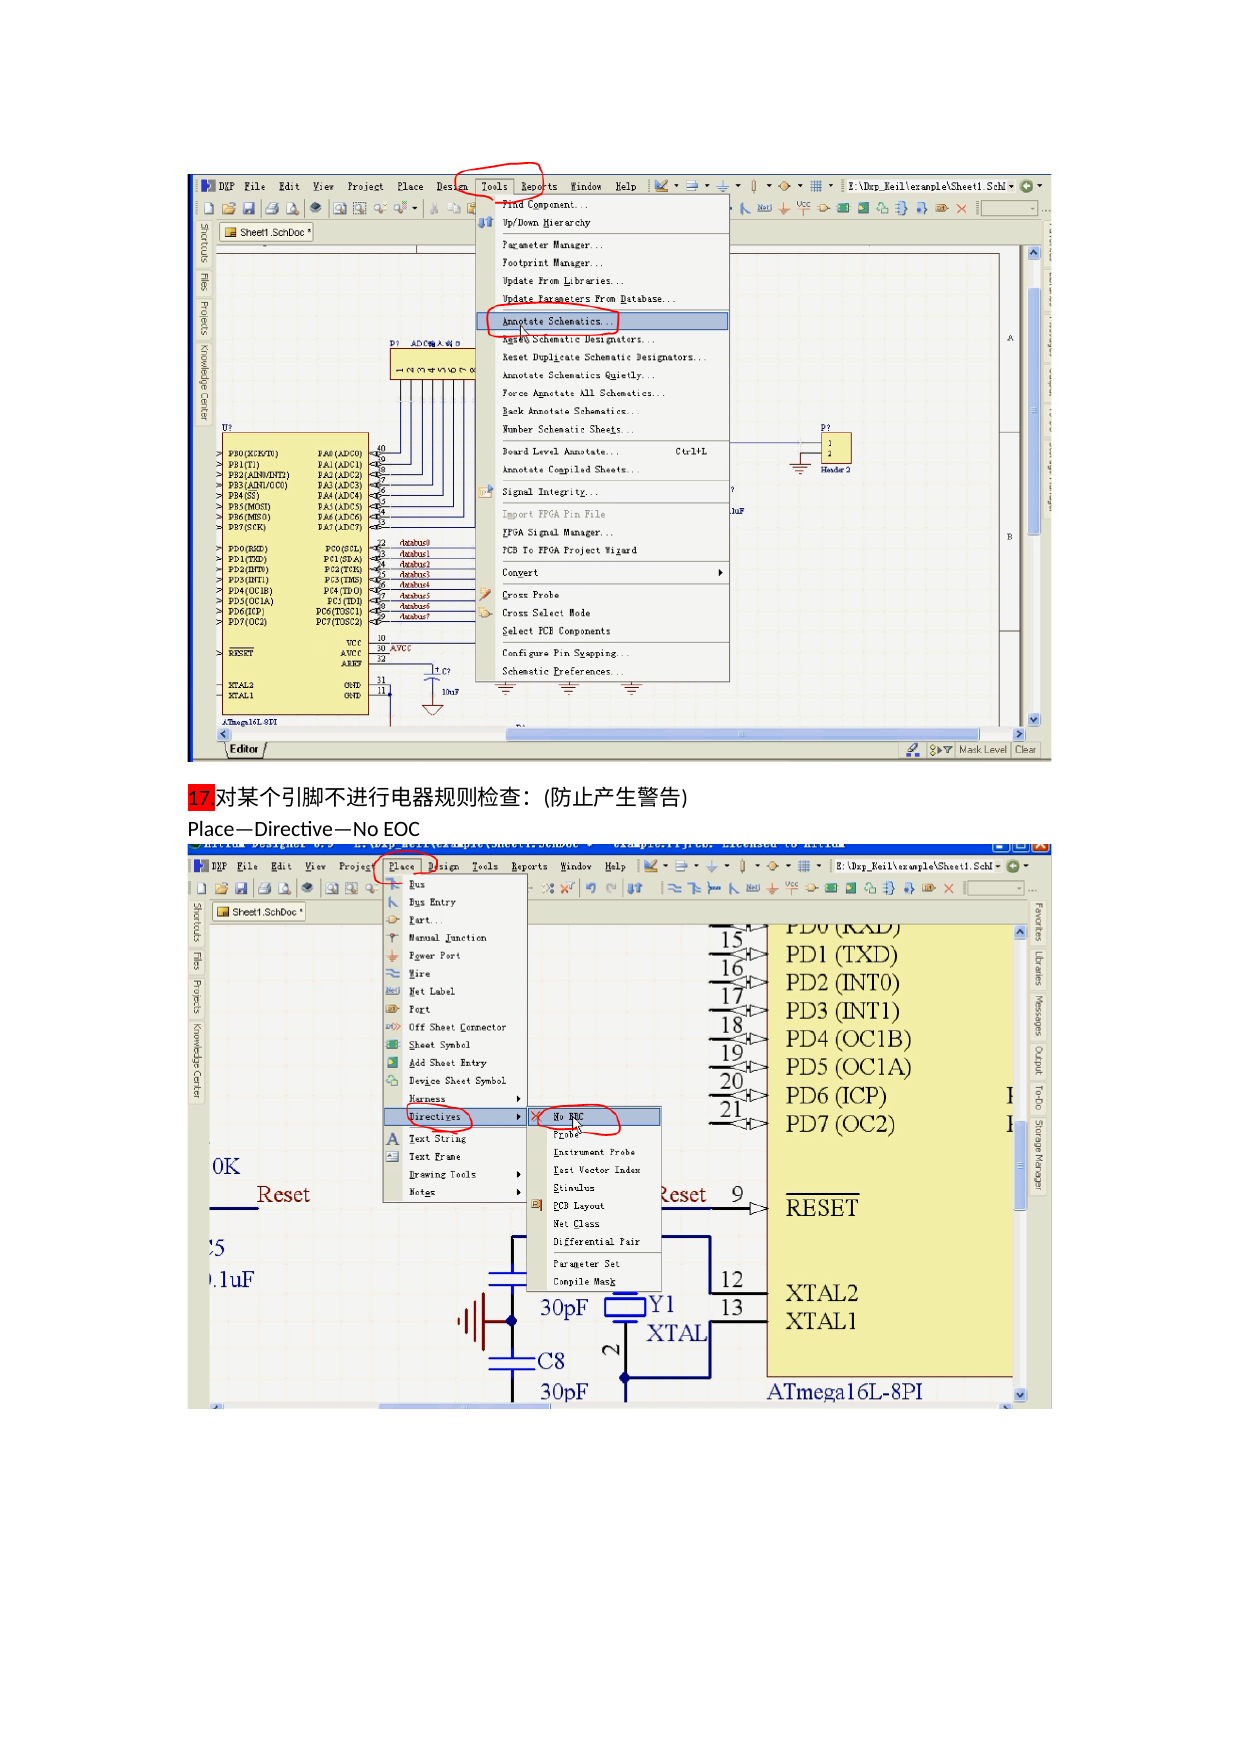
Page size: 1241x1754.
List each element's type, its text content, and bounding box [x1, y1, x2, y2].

list Place—Directive—No EOC [187, 812, 1053, 844]
picture [187, 162, 1052, 762]
picture [187, 844, 1052, 1409]
